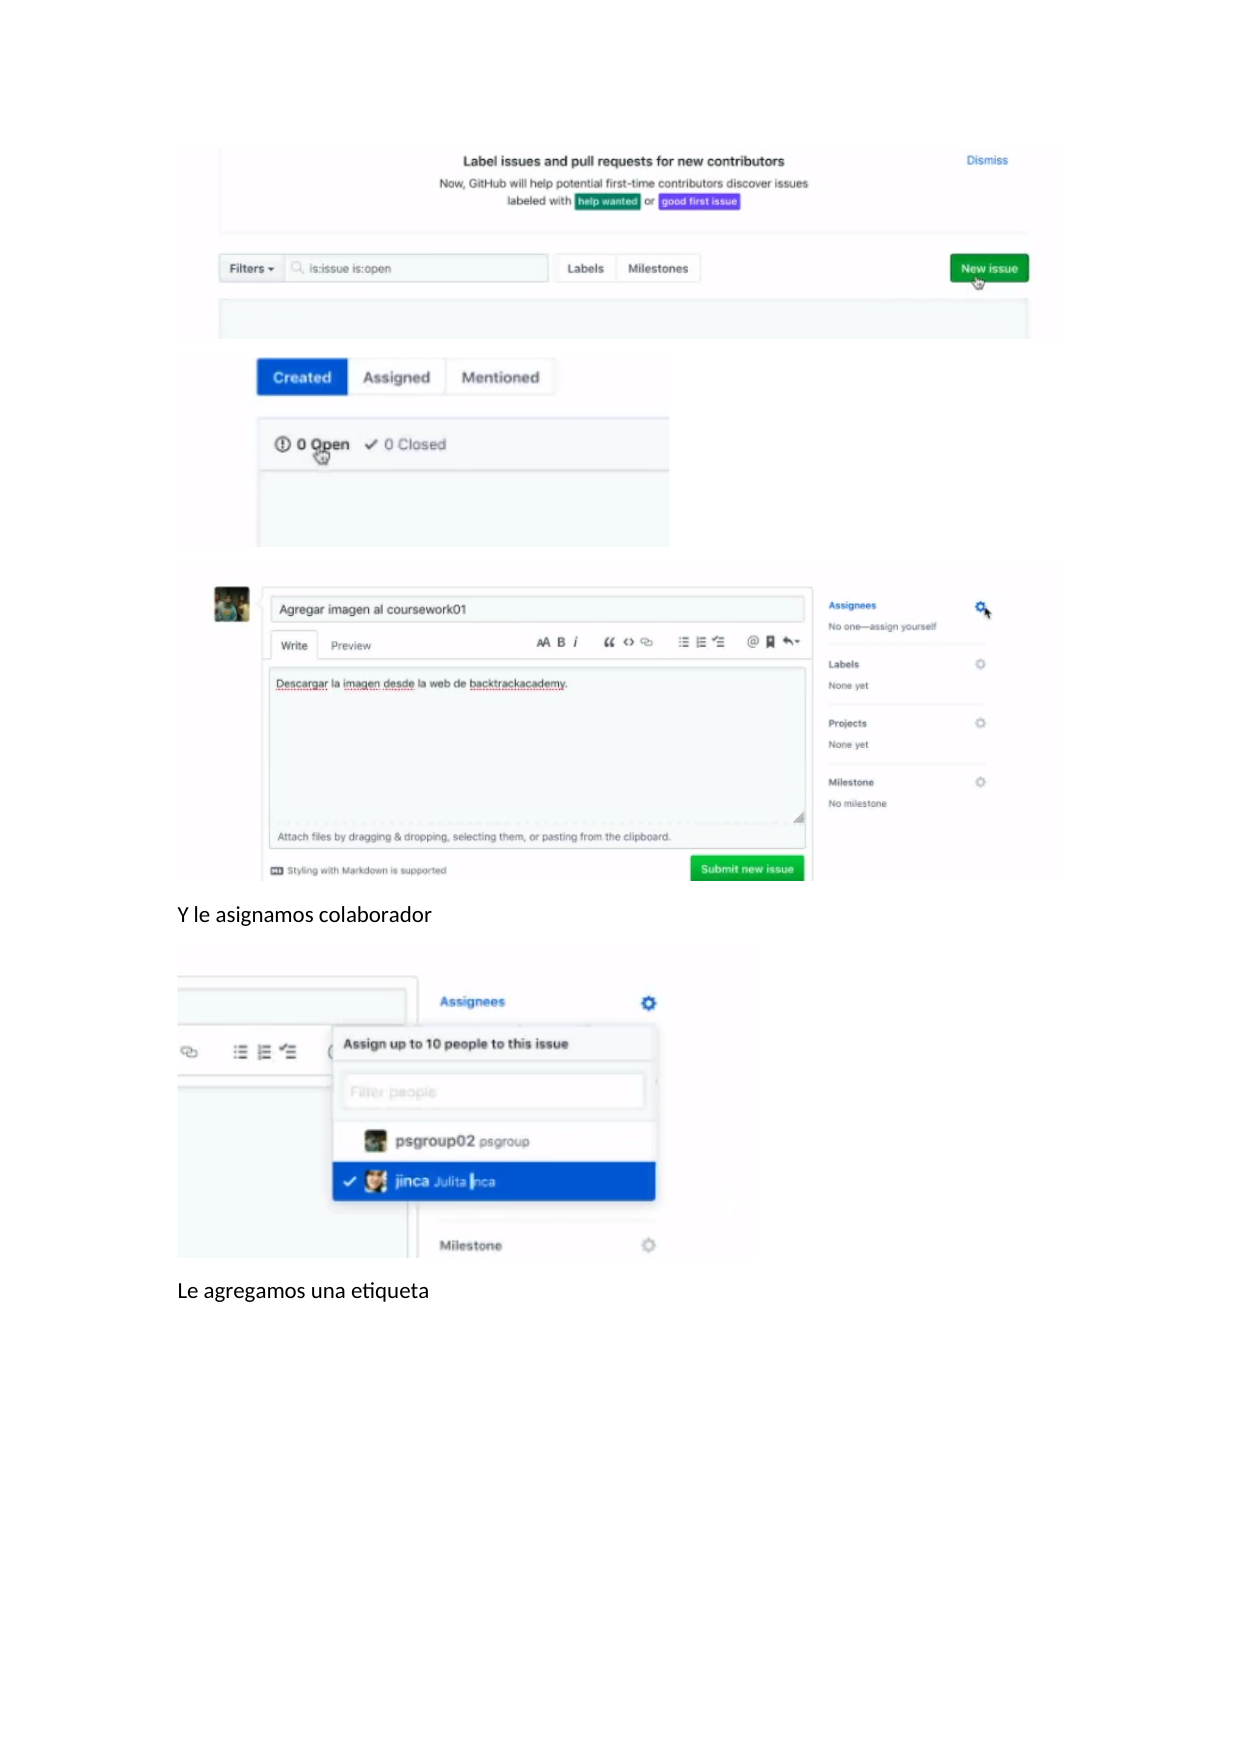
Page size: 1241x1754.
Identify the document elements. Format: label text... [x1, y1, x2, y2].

text Le agregamos una etiqueta [177, 1276, 1063, 1304]
picture [177, 565, 1063, 881]
picture [177, 147, 1063, 339]
picture [177, 946, 759, 1258]
picture [177, 357, 670, 547]
text Y le asignamos colaborador [177, 900, 1063, 928]
